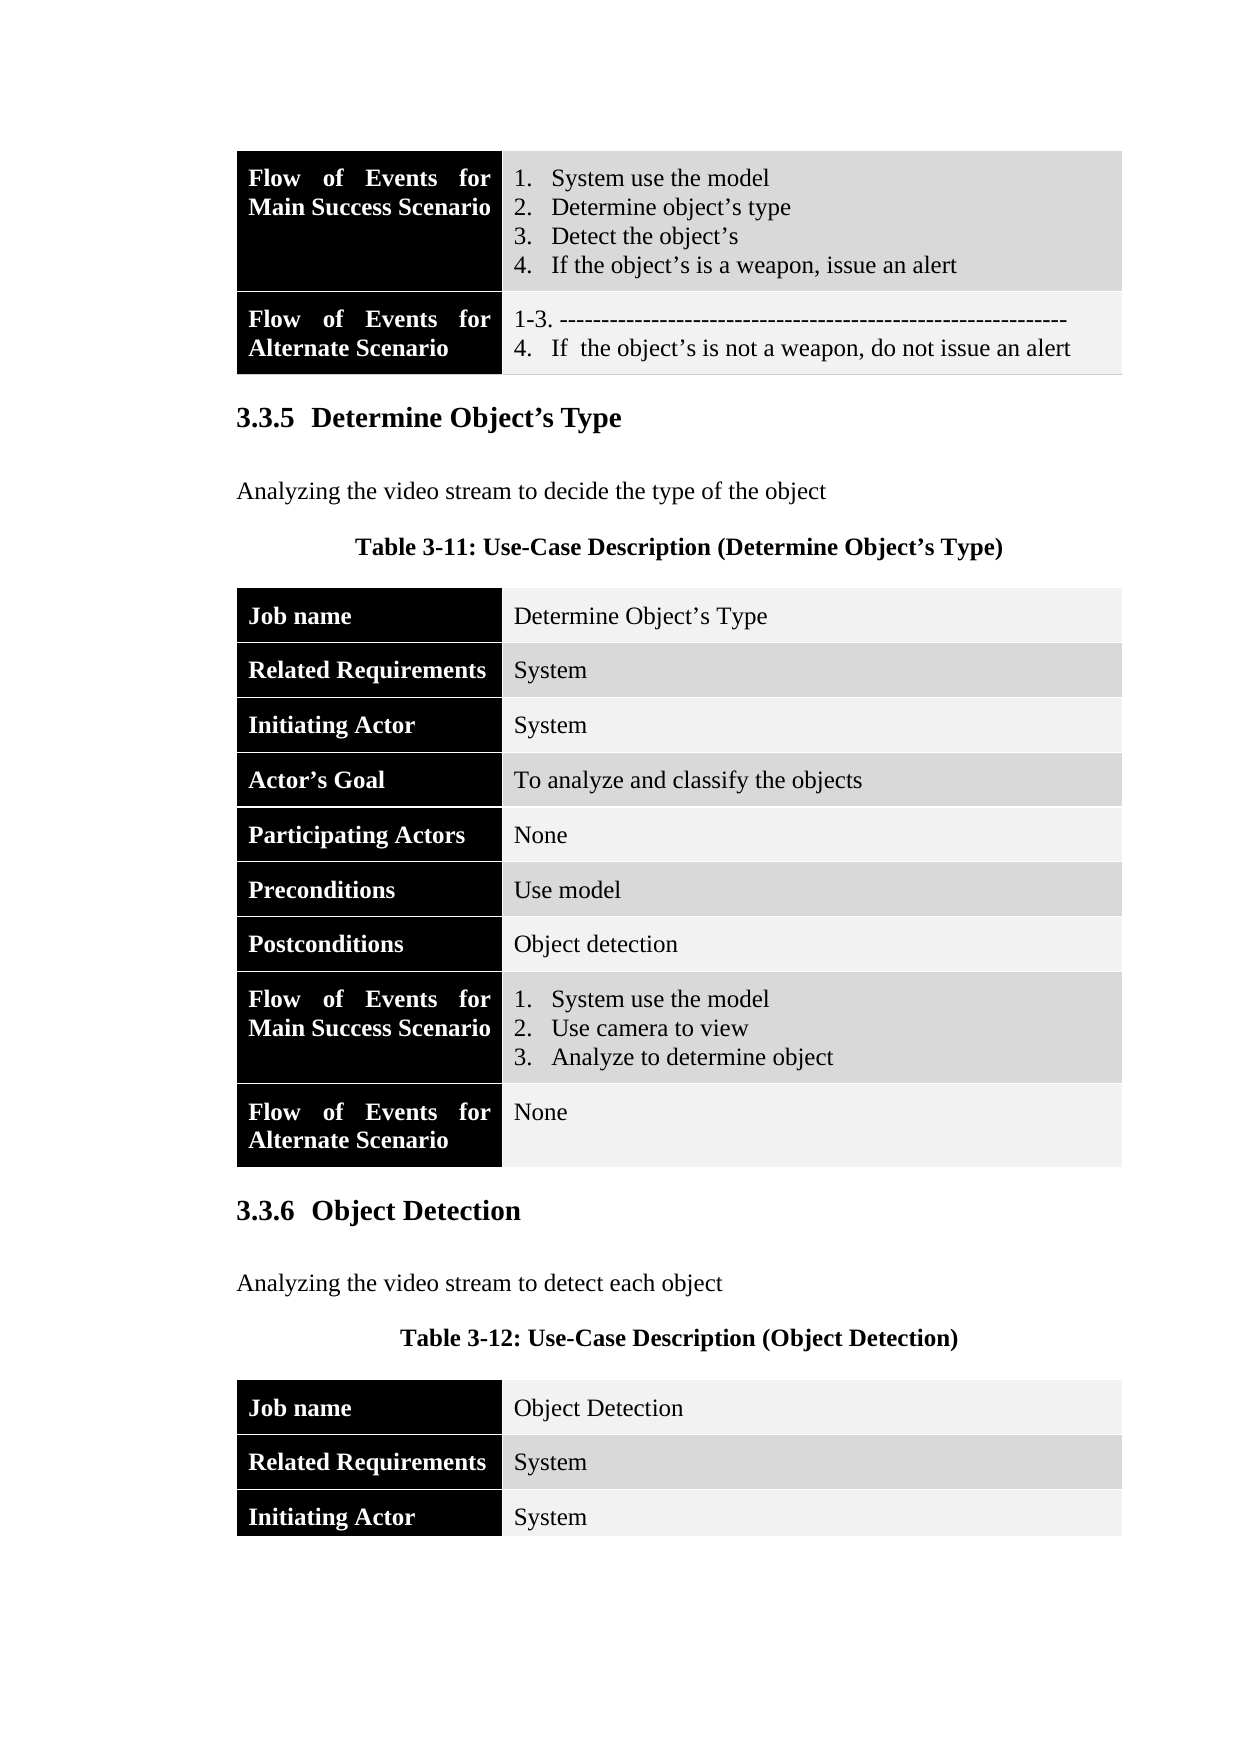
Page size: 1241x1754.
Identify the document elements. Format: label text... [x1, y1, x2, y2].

table_cell Related Requirements [237, 1435, 502, 1489]
table_cell System use the model Determine object’s type Detect the object’s If the object’s is a weapon, issue an alert [503, 151, 1122, 291]
table_header Object Detection [503, 1380, 1122, 1434]
table_cell Initiating Actor [237, 698, 502, 752]
table_header Job name [237, 1380, 502, 1434]
subtitle Object Detection [236, 1193, 1122, 1226]
table_header Determine Object’s Type [503, 588, 1122, 642]
table_cell Initiating Actor [237, 1490, 502, 1536]
table_cell Flow of Events for Main Success Scenario [237, 151, 502, 291]
table_cell Postconditions [237, 917, 502, 971]
table_cell Object detection [503, 917, 1122, 971]
table_cell Flow of Events for Alternate Scenario [237, 292, 502, 374]
table_cell 1-3. ------------------------------------------------------------- If the object’s is not a weapon, do not issue an alert [503, 292, 1122, 374]
table_cell Flow of Events for Alternate Scenario [237, 1084, 502, 1167]
text Analyzing the video stream to detect each object [236, 1268, 1122, 1297]
subtitle Determine Object’s Type [236, 401, 1122, 434]
table_cell Flow of Events for Main Success Scenario [237, 972, 502, 1083]
table_header Job name [237, 588, 502, 642]
table_cell Use model [503, 862, 1122, 916]
table_cell System [503, 1435, 1122, 1489]
table_cell None [503, 808, 1122, 861]
table_cell Actor’s Goal [237, 753, 502, 806]
table_cell System [503, 643, 1122, 697]
table_cell To analyze and classify the objects [503, 753, 1122, 806]
table_cell System use the model Use camera to view Analyze to determine object [503, 972, 1122, 1083]
table_cell System [503, 1490, 1122, 1536]
table_cell System [503, 698, 1122, 752]
table_cell Preconditions [237, 862, 502, 916]
text Analyzing the video stream to decide the type of the object [236, 476, 1122, 505]
table_cell None [503, 1084, 1122, 1167]
table_cell Participating Actors [237, 808, 502, 861]
table_cell Related Requirements [237, 643, 502, 697]
